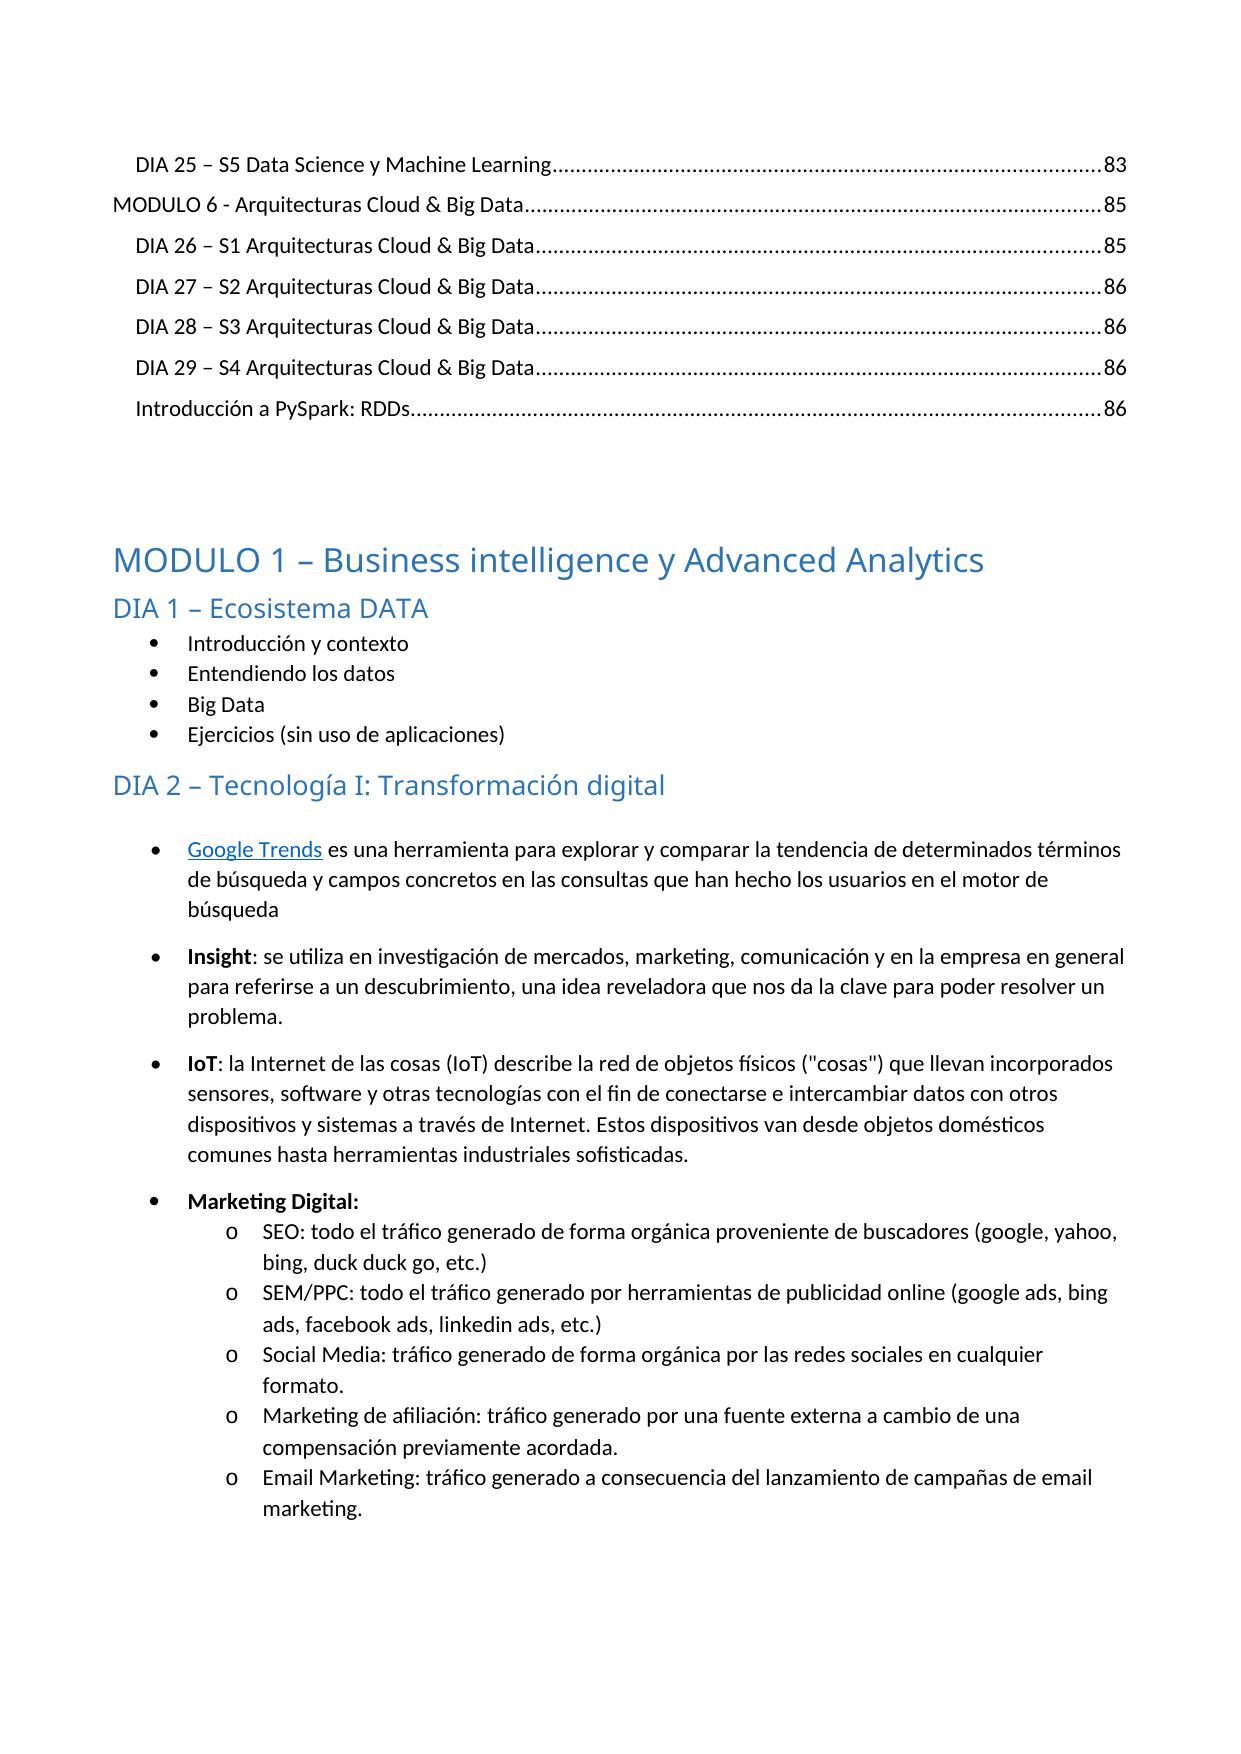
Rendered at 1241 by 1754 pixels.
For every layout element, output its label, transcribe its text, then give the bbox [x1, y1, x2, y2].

list Big Data [150, 690, 1128, 718]
list Google Trends es una herramienta para explorar y comparar la tendencia de determinados términos de búsqueda y campos concretos en las consultas que han hecho los usuarios en el motor de búsqueda [150, 835, 1128, 923]
list Insight: se utiliza en investigación de mercados, marketing, comunicación y en la empresa en general para referirse a un descubrimiento, una idea reveladora que nos da la clave para poder resolver un problema. [150, 942, 1128, 1030]
list Social Media: tráfico generado de forma orgánica por las redes sociales en cualquier formato. [225, 1340, 1128, 1399]
list Marketing Digital: [150, 1187, 1128, 1215]
list Marketing de afiliación: tráfico generado por una fuente externa a cambio de una compensación previamente acordada. [225, 1402, 1128, 1461]
list IoT: la Internet de las cosas (IoT) describe la red de objetos físicos ("cosas") que llevan incorporados sensores, software y otras tecnologías con el fin de conectarse e intercambiar datos con otros dispositivos y sistemas a través de Internet. Estos dispositivos van desde objetos domésticos comunes hasta herramientas industriales sofisticadas. [150, 1049, 1128, 1168]
list SEO: todo el tráfico generado de forma orgánica proveniente de buscadores (google, yahoo, bing, duck duck go, etc.) [225, 1217, 1128, 1276]
list Entendiendo los datos [150, 659, 1128, 688]
list Introducción y contexto [150, 629, 1128, 657]
subtitle DIA 1 – Ecosistema DATA [112, 589, 1128, 626]
subtitle DIA 2 – Tecnología I: Transformación digital [112, 767, 1128, 804]
list Email Marketing: tráfico generado a consecuencia del lanzamiento de campañas de email marketing. [225, 1463, 1128, 1523]
list SEM/PPC: todo el tráfico generado por herramientas de publicidad online (google ads, bing ads, facebook ads, linkedin ads, etc.) [225, 1278, 1128, 1338]
list Ejercicios (sin uso de aplicaciones) [150, 720, 1128, 748]
subtitle MODULO 1 – Business intelligence y Advanced Analytics [112, 536, 1128, 582]
